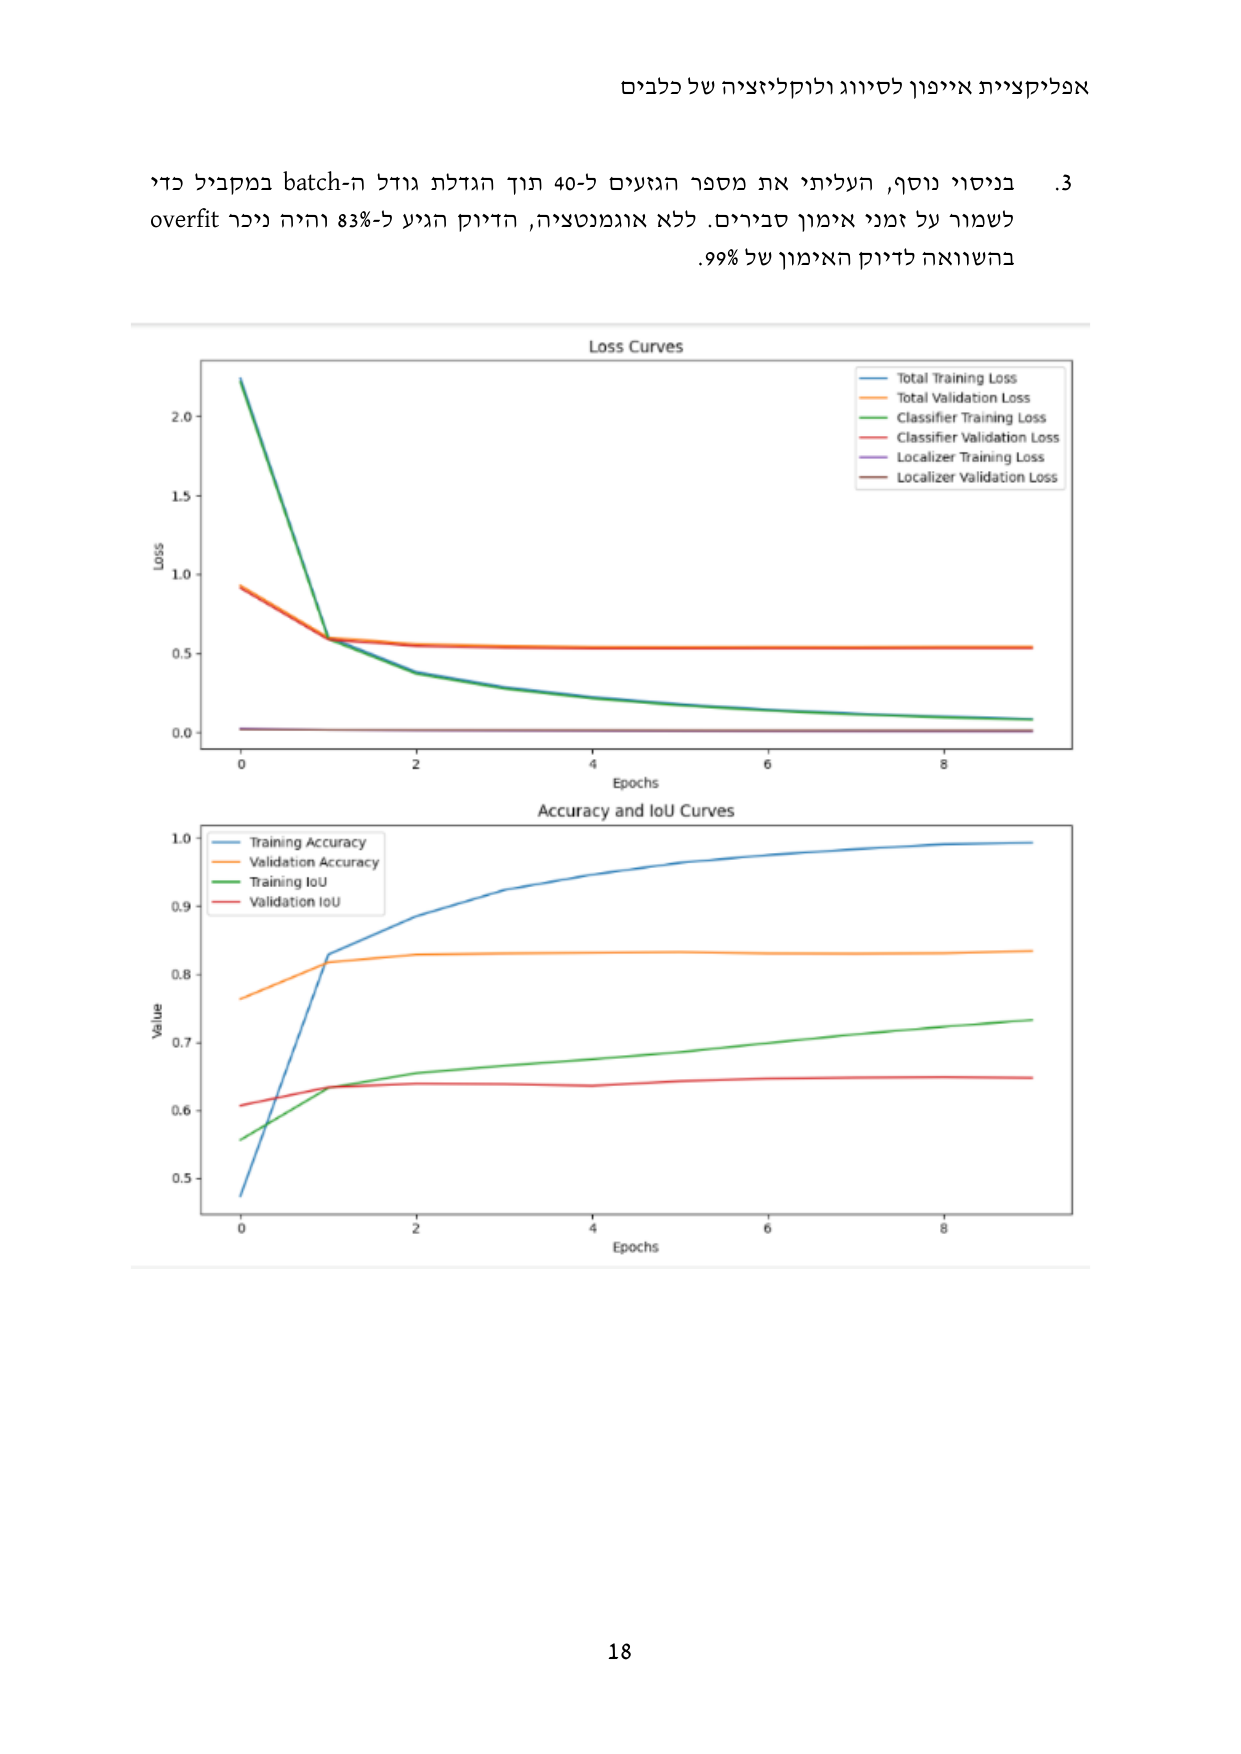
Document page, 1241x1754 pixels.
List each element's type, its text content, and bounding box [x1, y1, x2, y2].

list בניסוי נוסף, העליתי את מספר הגזעים ל-40 תוך הגדלת גודל ה-batch במקביל כדי לשמור על זמני אימון סבירים. ללא אוגמנטציה, הדיוק הגיע ל-83% והיה ניכר overfit בהשוואה לדיוק האימון של 99%. [150, 171, 1053, 271]
picture [130, 322, 1091, 1269]
